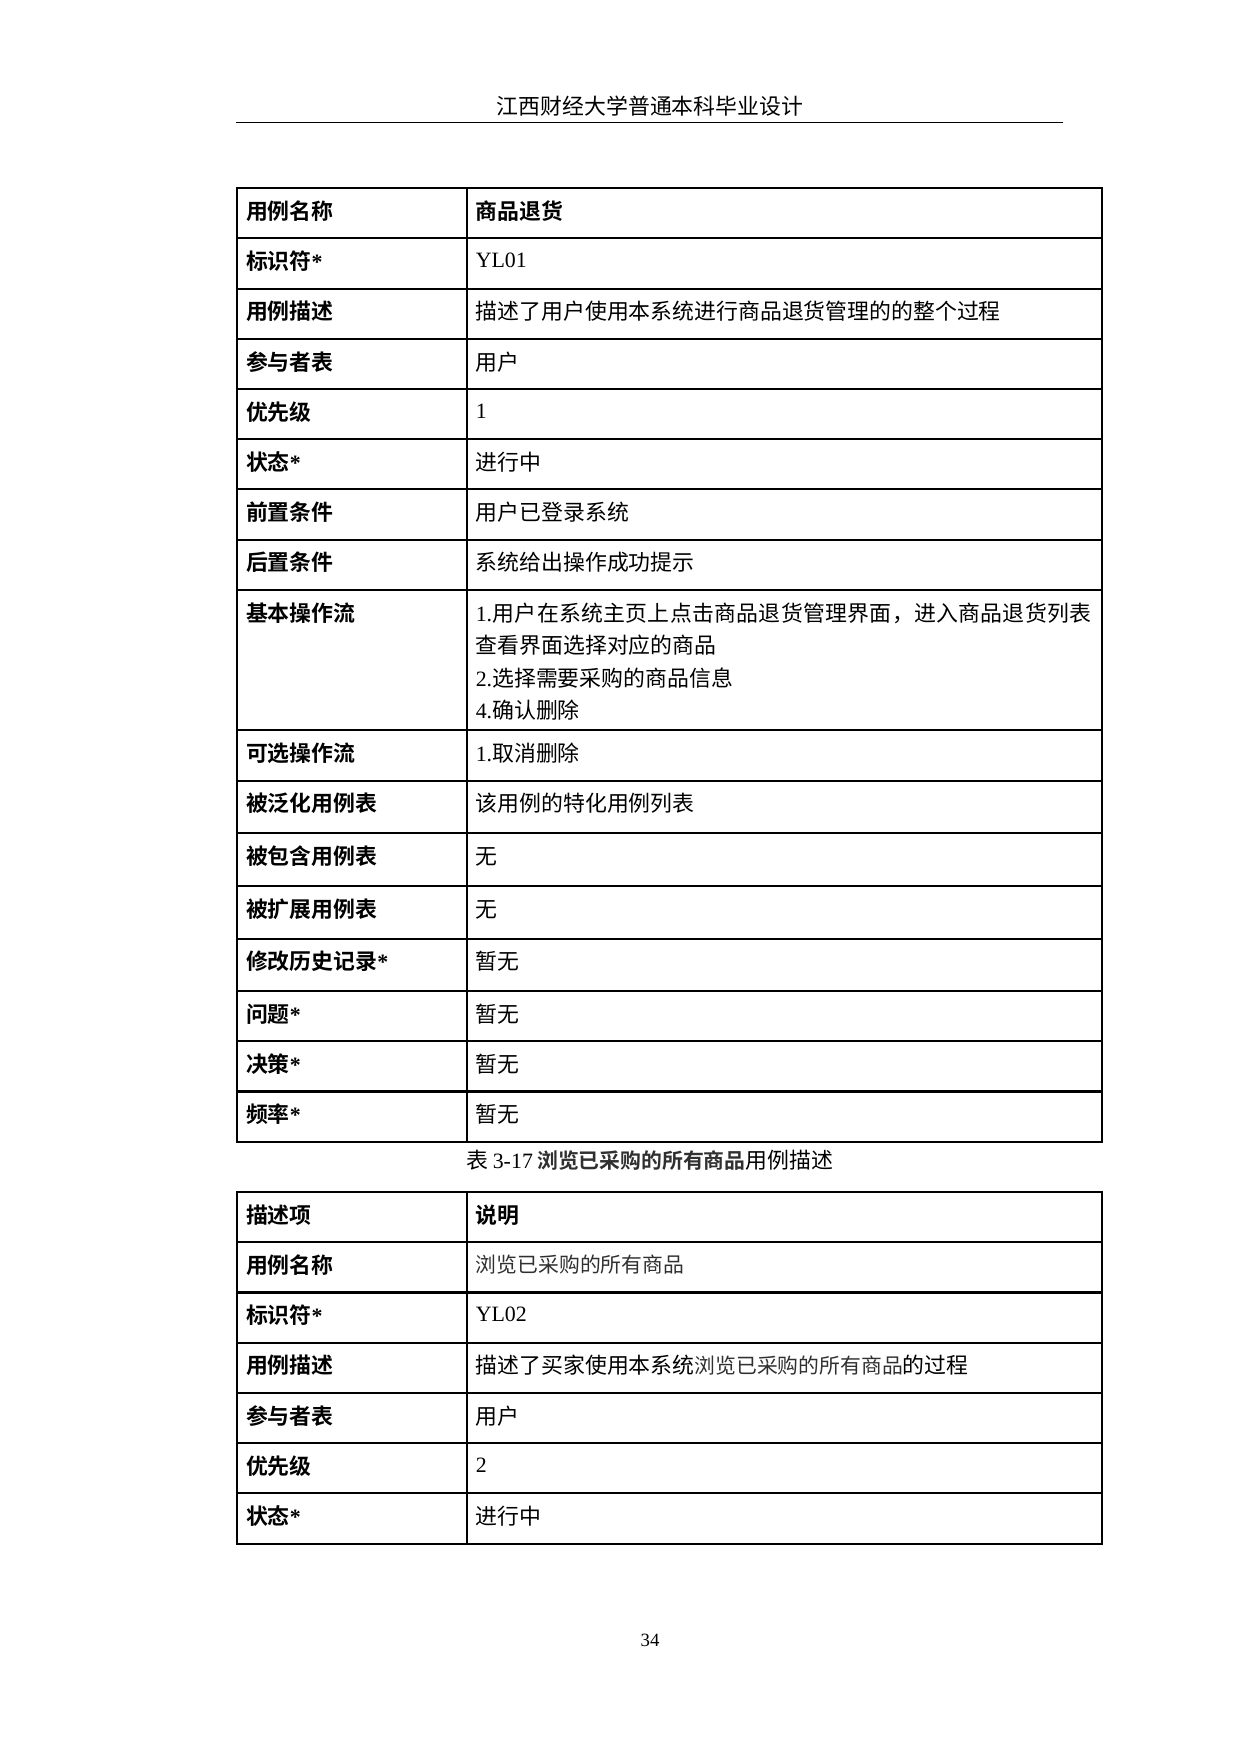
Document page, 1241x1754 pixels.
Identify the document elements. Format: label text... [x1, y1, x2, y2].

table_cell 暂无 [468, 1042, 1101, 1090]
table_cell 用例描述 [238, 290, 466, 338]
table_cell 商品退货 [468, 189, 1101, 237]
table_cell 用例名称 [238, 189, 466, 237]
table_cell 参与者表 [238, 1394, 466, 1442]
table_cell 优先级 [238, 1444, 466, 1492]
table_cell 1.取消删除 [468, 731, 1101, 779]
table_cell YL01 [468, 239, 1101, 287]
table_header 描述项 [238, 1193, 466, 1241]
table_cell 暂无 [468, 1093, 1101, 1141]
table_cell 系统给出操作成功提示 [468, 541, 1101, 589]
table_cell 暂无 [468, 992, 1101, 1040]
table_cell 状态* [238, 1494, 466, 1542]
table_cell 描述了买家使用本系统浏览已采购的所有商品的过程 [468, 1344, 1101, 1392]
table_cell 后置条件 [238, 541, 466, 589]
table_cell 可选操作流 [238, 731, 466, 779]
text 表3-17浏览已采购的所有商品用例描述 [236, 1143, 1063, 1175]
table_cell 进行中 [468, 1494, 1101, 1542]
table_cell 决策* [238, 1042, 466, 1090]
table_cell 用户 [468, 1394, 1101, 1442]
table_cell 参与者表 [238, 340, 466, 388]
table_cell 暂无 [468, 940, 1101, 990]
table_header 说明 [468, 1193, 1101, 1241]
table_cell 用例名称 [238, 1243, 466, 1291]
table_cell 无 [468, 834, 1101, 885]
table_cell 1.用户在系统主页上点击商品退货管理界面，进入商品退货列表查看界面选择对应的商品 2.选择需要采购的商品信息 4.确认删除 [468, 591, 1101, 729]
table_cell 2 [468, 1444, 1101, 1492]
table_cell 修改历史记录* [238, 940, 466, 990]
table_cell 浏览已采购的所有商品 [468, 1243, 1101, 1291]
table_cell 优先级 [238, 390, 466, 438]
table_cell 用户已登录系统 [468, 490, 1101, 538]
table_cell 1 [468, 390, 1101, 438]
table_cell 被包含用例表 [238, 834, 466, 885]
table_cell 描述了用户使用本系统进行商品退货管理的的整个过程 [468, 290, 1101, 338]
table_cell 问题* [238, 992, 466, 1040]
table_cell 基本操作流 [238, 591, 466, 729]
table_cell YL02 [468, 1294, 1101, 1342]
table_cell 前置条件 [238, 490, 466, 538]
table_cell 被扩展用例表 [238, 887, 466, 937]
table_cell 频率* [238, 1093, 466, 1141]
table_cell 用例描述 [238, 1344, 466, 1392]
table_cell 标识符* [238, 239, 466, 287]
table_cell 标识符* [238, 1294, 466, 1342]
table_cell 无 [468, 887, 1101, 937]
table_cell 被泛化用例表 [238, 782, 466, 832]
table_cell 进行中 [468, 440, 1101, 488]
table_cell 该用例的特化用例列表 [468, 782, 1101, 832]
table_cell 状态* [238, 440, 466, 488]
table_cell 用户 [468, 340, 1101, 388]
